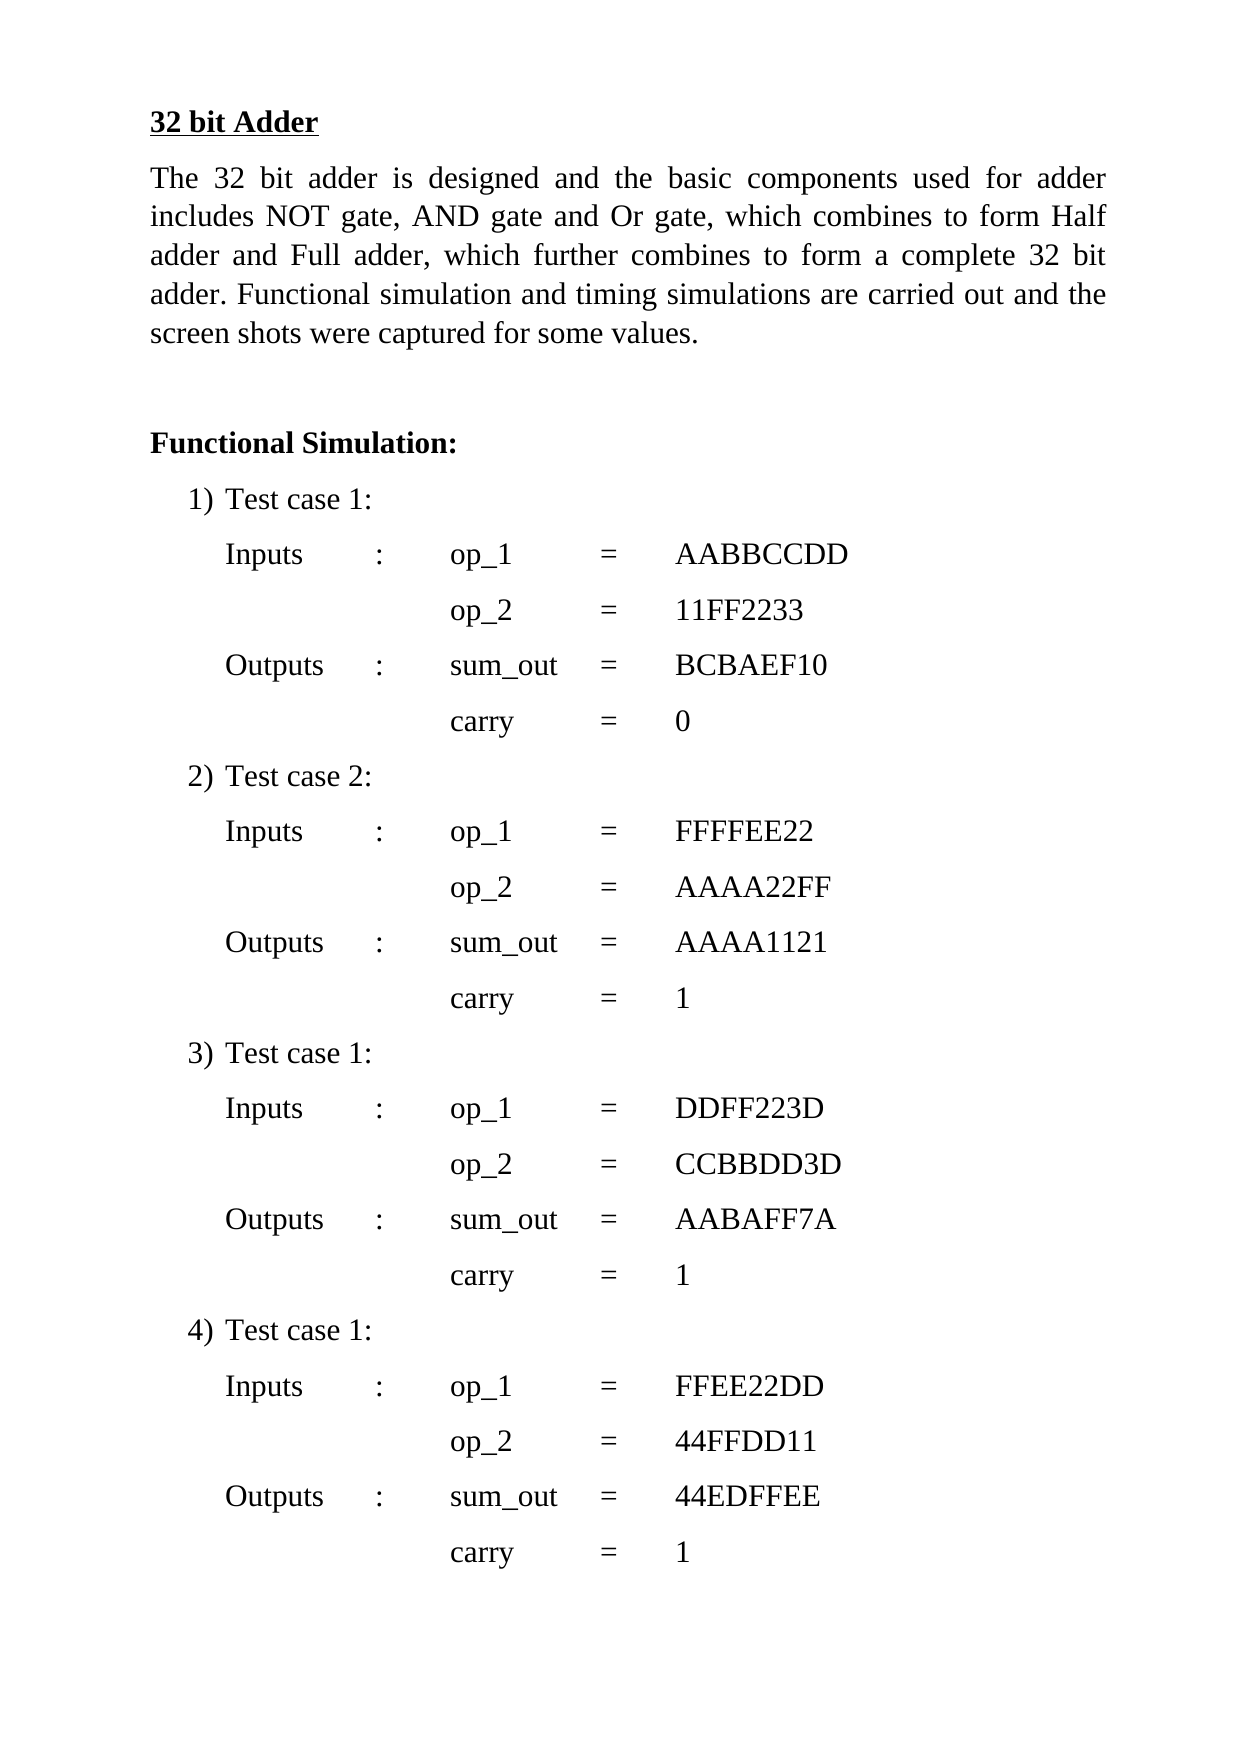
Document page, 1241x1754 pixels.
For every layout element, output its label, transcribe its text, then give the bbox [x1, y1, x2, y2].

text Outputs : sum_out = 44EDFFEE [150, 1478, 1107, 1513]
text Inputs : op_1 = FFEE22DD [150, 1367, 1107, 1403]
list Test case 1: [187, 1034, 1107, 1070]
text op_2 = CCBBDD3D [150, 1145, 1107, 1181]
text Inputs : op_1 = FFFFEE22 [150, 813, 1107, 848]
text op_2 = 44FFDD11 [150, 1422, 1107, 1458]
list Test case 2: [187, 757, 1107, 793]
text 32 bit Adder [150, 103, 1107, 139]
text Outputs : sum_out = BCBAEF10 [150, 646, 1107, 682]
list Test case 1: [187, 1311, 1107, 1347]
text The 32 bit adder is designed and the basic components used for adder includes NOT gate, AND gate and Or gate, which combines to form Half adder and Full adder, which further combines to form a complete 32 bit adder. Functional simulation and timing simulations are carried out and the screen shots were captured for some values. [150, 159, 1107, 350]
text carry = 1 [150, 979, 1107, 1015]
text carry = 0 [150, 702, 1107, 738]
text carry = 1 [150, 1533, 1107, 1569]
text op_2 = 11FF2233 [150, 591, 1107, 627]
text Inputs : op_1 = AABBCCDD [150, 536, 1107, 571]
text Inputs : op_1 = DDFF223D [150, 1090, 1107, 1126]
text Outputs : sum_out = AABAFF7A [150, 1201, 1107, 1236]
text Functional Simulation: [150, 425, 1107, 461]
text op_2 = AAAA22FF [150, 868, 1107, 904]
text carry = 1 [150, 1256, 1107, 1292]
text Outputs : sum_out = AAAA1121 [150, 923, 1107, 959]
list Test case 1: [187, 480, 1107, 516]
